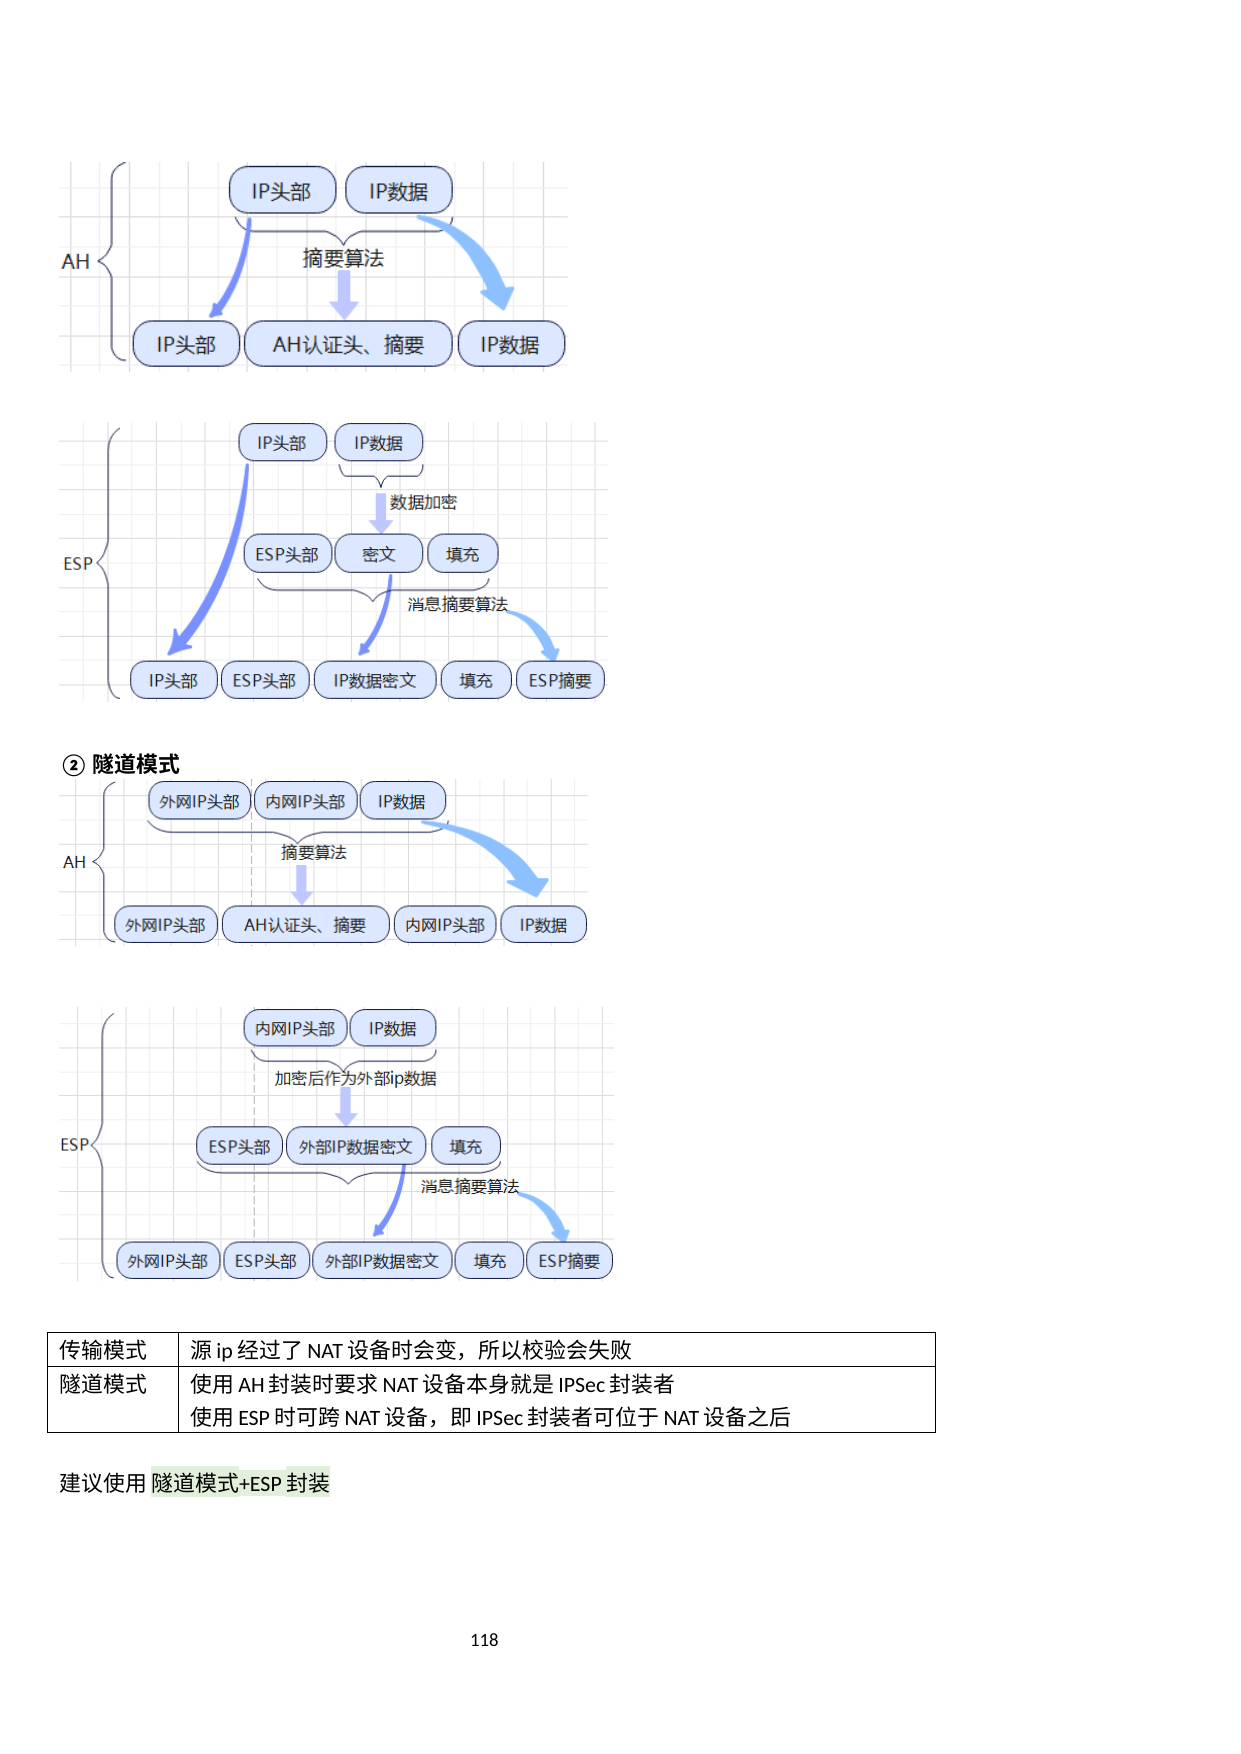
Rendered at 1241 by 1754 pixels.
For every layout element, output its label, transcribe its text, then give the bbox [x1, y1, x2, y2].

picture [59, 162, 568, 372]
picture [59, 422, 608, 702]
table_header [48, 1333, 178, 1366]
picture [59, 1007, 615, 1281]
text 建议使用 隧道模式+ESP封装 [59, 1465, 1181, 1498]
text ②隧道模式 [59, 747, 1181, 779]
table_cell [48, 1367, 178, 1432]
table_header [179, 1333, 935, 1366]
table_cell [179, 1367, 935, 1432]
picture [59, 779, 588, 946]
